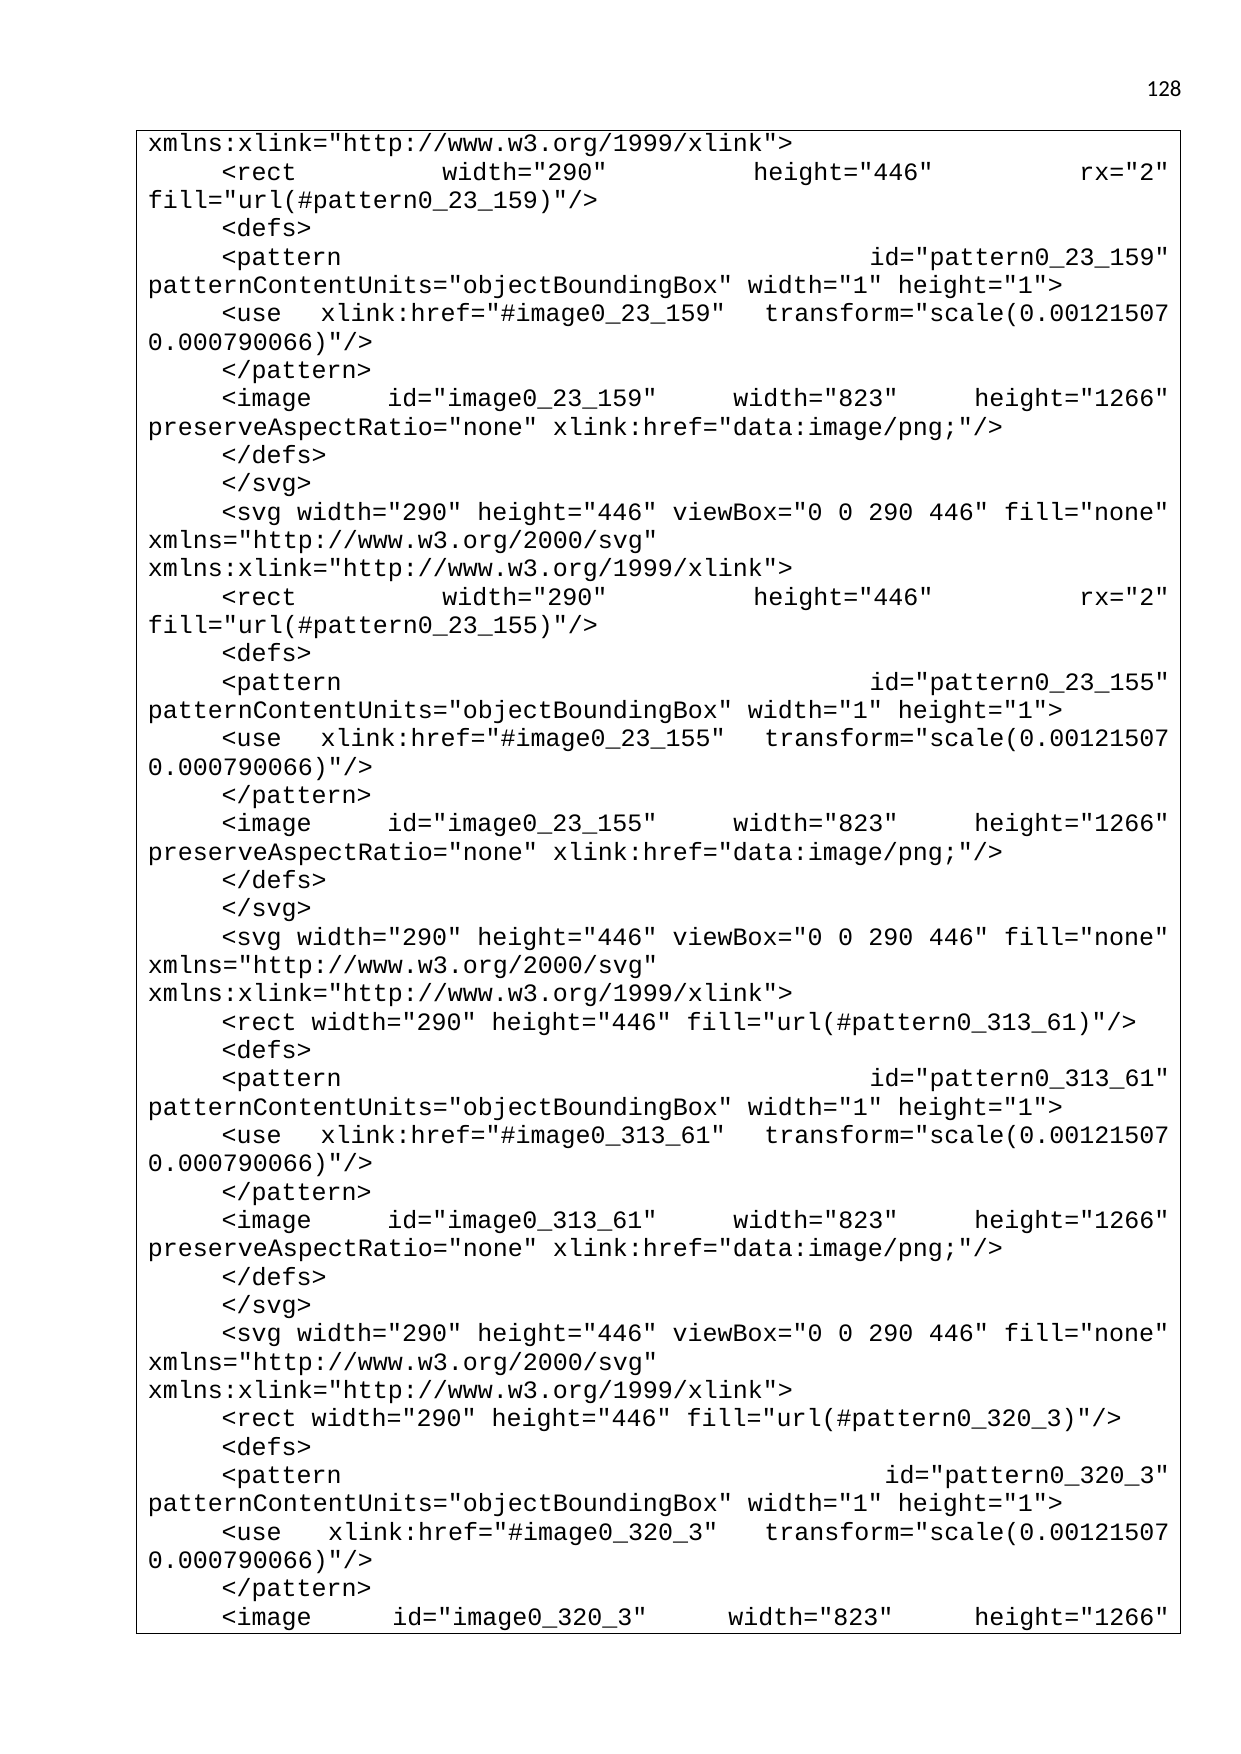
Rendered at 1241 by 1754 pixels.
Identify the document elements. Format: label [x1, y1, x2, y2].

table_header [137, 131, 1180, 1633]
